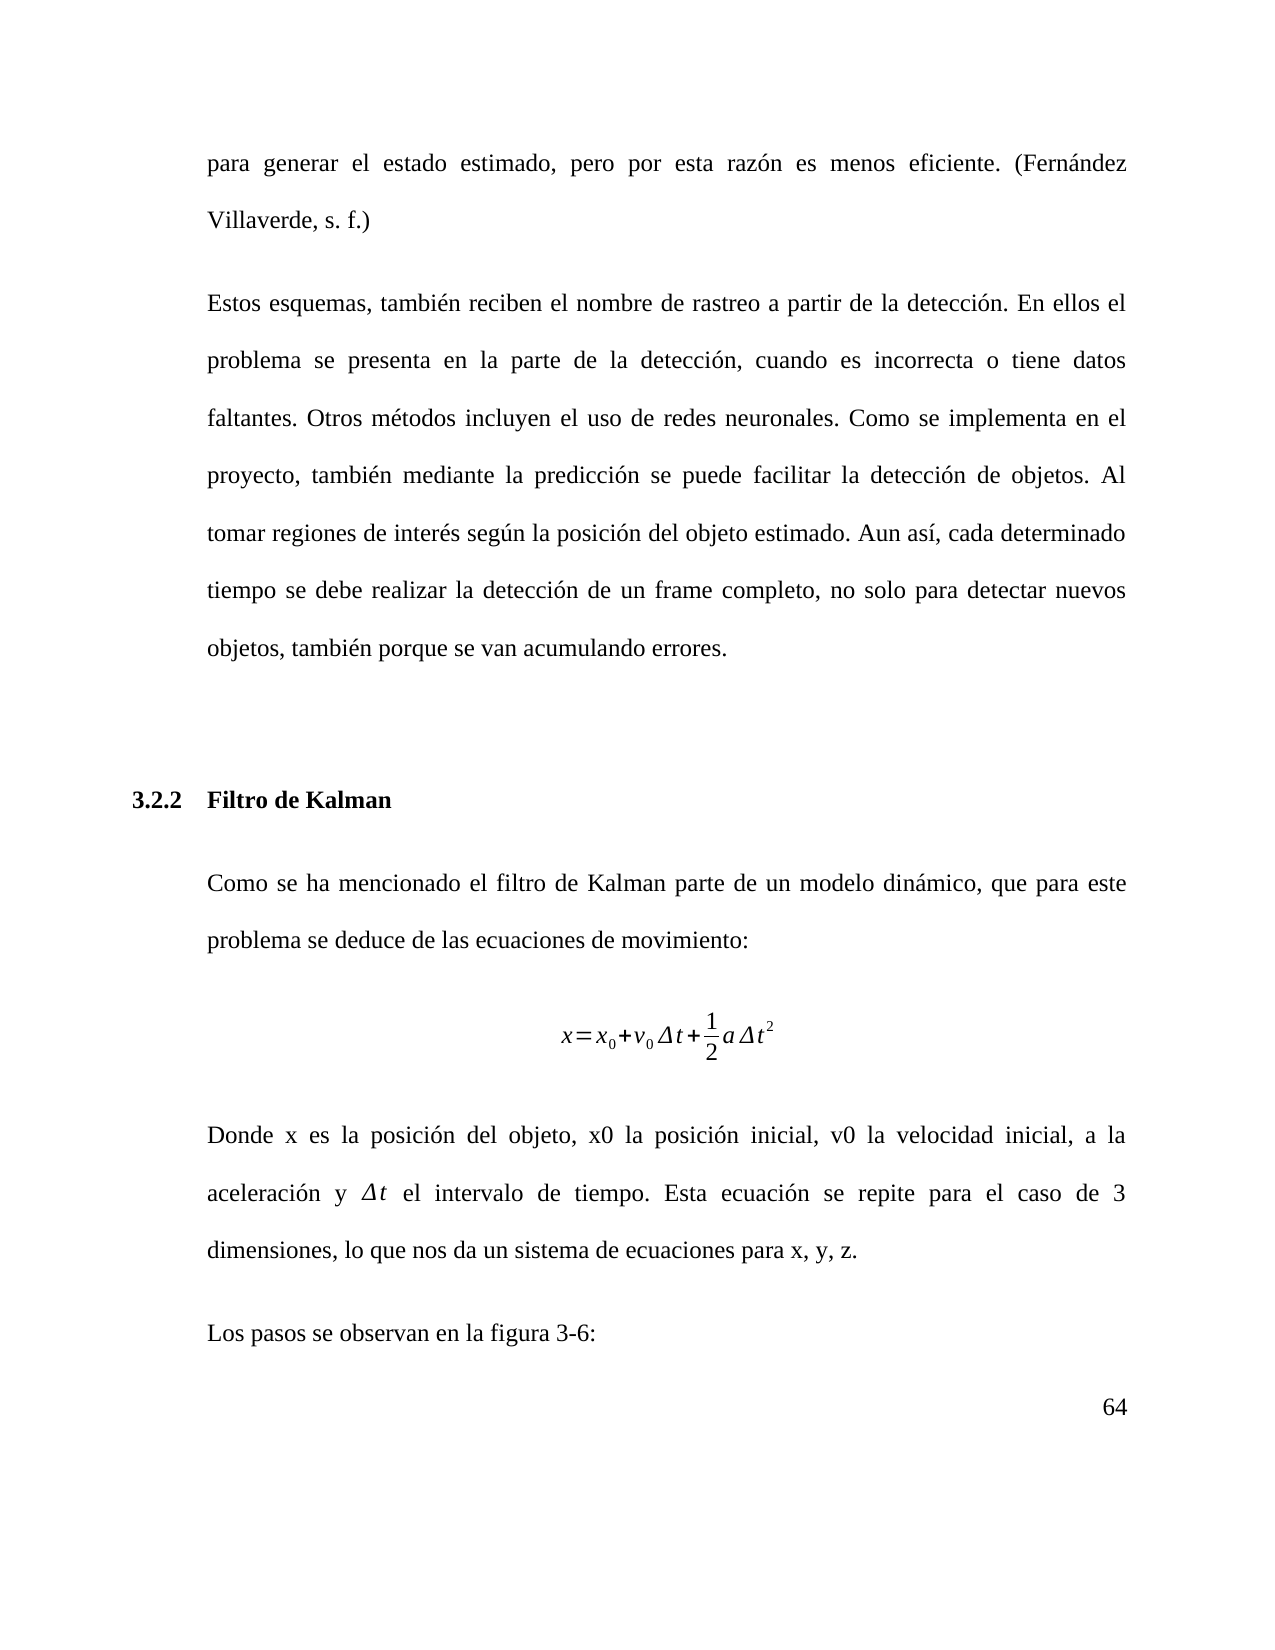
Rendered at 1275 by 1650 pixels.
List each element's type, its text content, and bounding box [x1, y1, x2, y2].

text Donde x es la posición del objeto, x0 la posición inicial, v0 la velocidad inicial, a la aceleración y el intervalo de tiempo. Esta ecuación se repite para el caso de 3 dimensiones, lo que nos da un sistema de ecuaciones para x, y, z. [207, 1120, 1127, 1264]
text Estos esquemas, también reciben el nombre de rastreo a partir de la detección. En ellos el problema se presenta en la parte de la detección, cuando es incorrecta o tiene datos faltantes. Otros métodos incluyen el uso de redes neuronales. Como se implementa en el proyecto, también mediante la predicción se puede facilitar la detección de objetos. Al tomar regiones de interés según la posición del objeto estimado. Aun así, cada determinado tiempo se debe realizar la detección de un frame completo, no solo para detectar nuevos objetos, también porque se van acumulando errores. [207, 288, 1127, 661]
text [207, 148, 1127, 234]
subtitle Filtro de Kalman [132, 785, 1127, 814]
text Como se ha mencionado el filtro de Kalman parte de un modelo dinámico, que para este problema se deduce de las ecuaciones de movimiento: [207, 868, 1127, 954]
text Los pasos se observan en la figura 3-6: [207, 1318, 1127, 1347]
